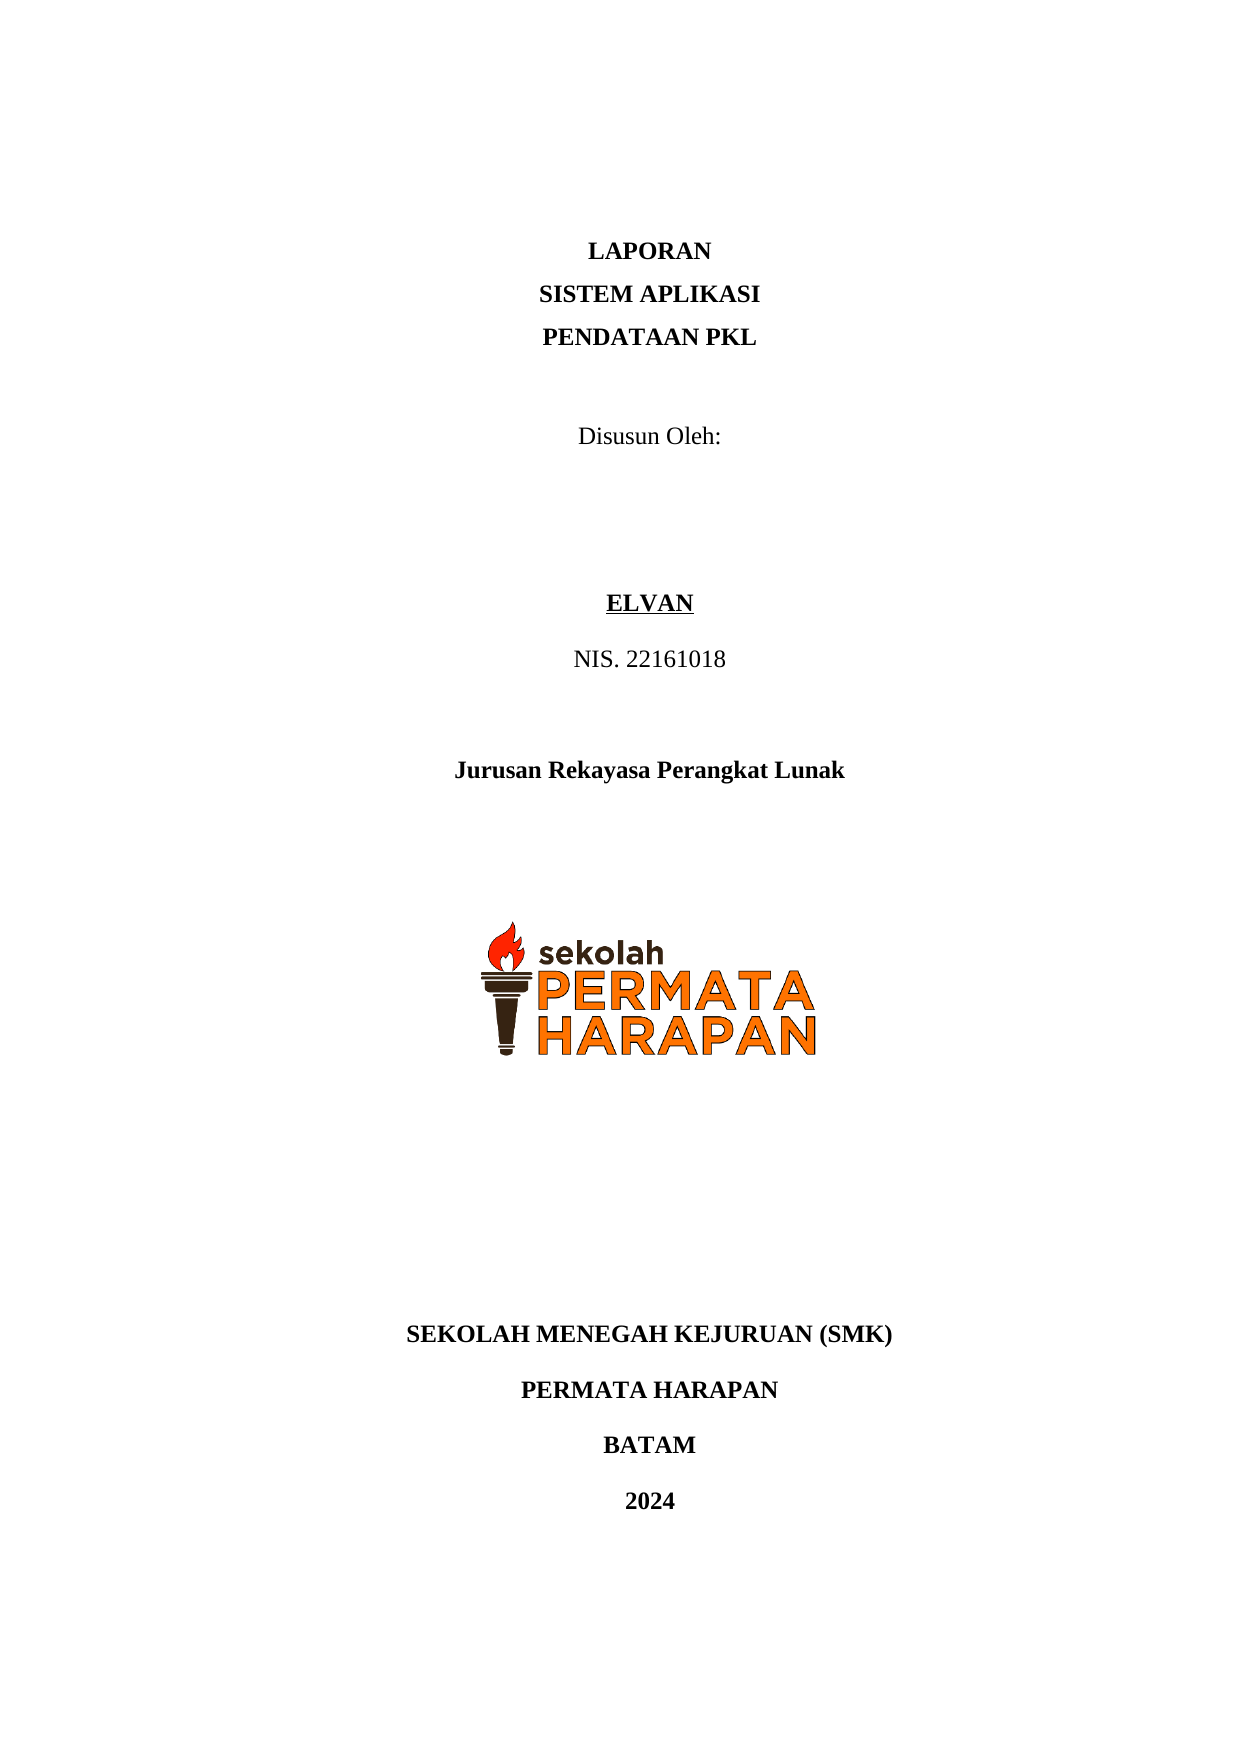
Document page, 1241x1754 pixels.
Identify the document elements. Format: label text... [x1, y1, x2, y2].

picture [481, 921, 819, 1070]
text SEKOLAH MENEGAH KEJURUAN (SMK) [236, 1319, 1063, 1348]
text Disusun Oleh: [236, 421, 1063, 450]
text LAPORAN [236, 236, 1063, 265]
text PENDATAAN PKL [236, 322, 1063, 351]
text 2024 [236, 1486, 1063, 1515]
text BATAM [236, 1430, 1063, 1459]
text Jurusan Rekayasa Perangkat Lunak [236, 755, 1063, 784]
text SISTEM APLIKASI [236, 279, 1063, 308]
text ELVAN [236, 588, 1063, 617]
text PERMATA HARAPAN [236, 1375, 1063, 1403]
text NIS. 22161018 [236, 644, 1063, 672]
